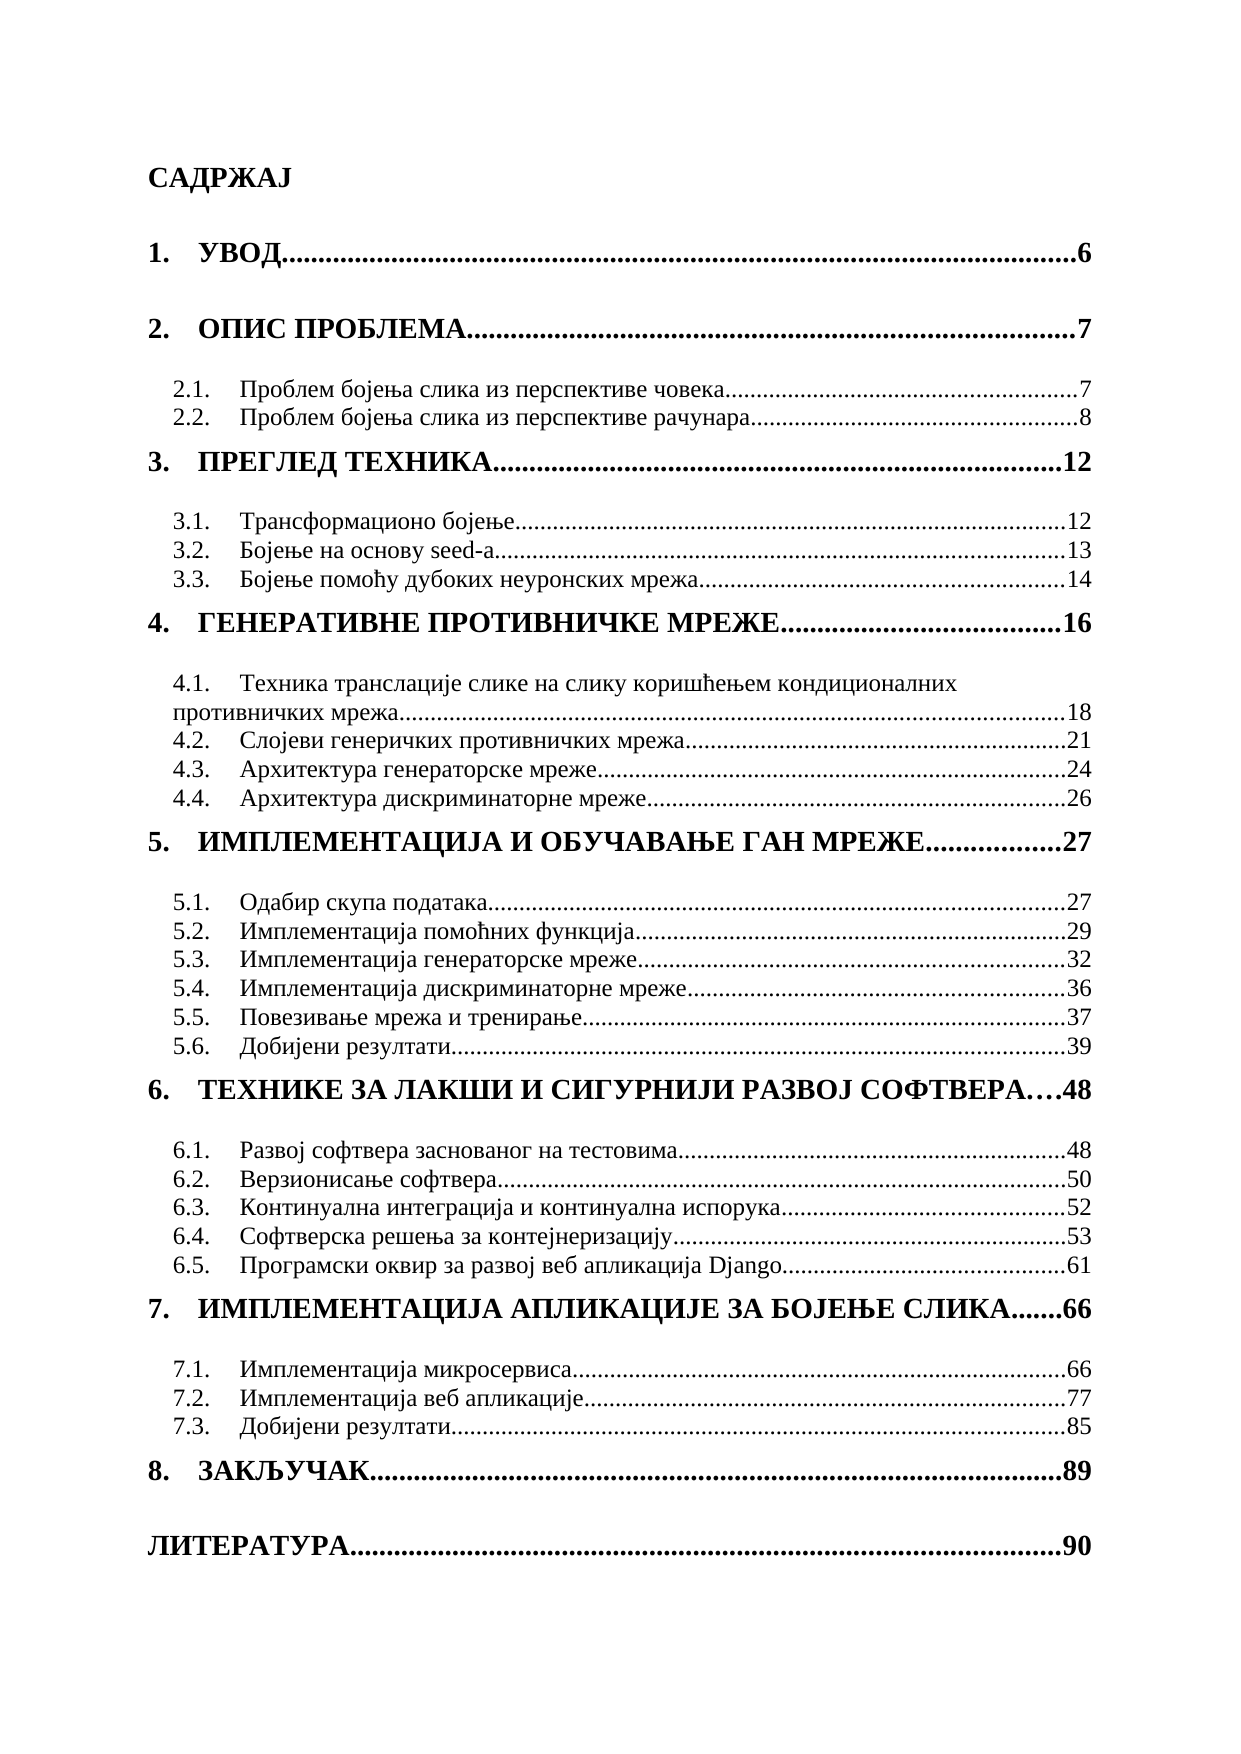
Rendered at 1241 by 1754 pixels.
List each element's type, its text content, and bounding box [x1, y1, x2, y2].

text ЛИТЕРАТУРА 90 [148, 1528, 1092, 1562]
text 1. УВОД 6 [148, 236, 1092, 269]
text 5.4. Имплементација дискриминаторне мреже 36 [173, 973, 1092, 1002]
text 5.5. Повезивање мрежа и тренирање 37 [173, 1002, 1092, 1031]
text 4.1. Техника транслације слике на слику коришћењем кондиционалних противничких мрежа 18 [173, 668, 1092, 726]
text 6.4. Софтверска решења за контејнеризацију 53 [173, 1221, 1092, 1250]
text 8. ЗАКЉУЧАК 89 [148, 1453, 1092, 1486]
text 6. ТЕХНИКЕ ЗА ЛАКШИ И СИГУРНИЈИ РАЗВОЈ СОФТВЕРА 48 [148, 1072, 1092, 1106]
text 5.3. Имплементација генераторске мреже 32 [173, 944, 1092, 973]
text 4.4. Архитектура дискриминаторне мреже 26 [173, 783, 1092, 812]
text 3. ПРЕГЛЕД ТЕХНИКА 12 [148, 444, 1092, 477]
text 3.1. Трансформационо бојење 12 [173, 506, 1092, 535]
text 4.2. Слојеви генеричких противничких мрежа 21 [173, 726, 1092, 754]
text 2.2. Проблем бојења слика из перспективе рачунара 8 [173, 402, 1092, 431]
text 6.3. Континуална интеграција и континуална испорука 52 [173, 1192, 1092, 1221]
text 6.1. Развој софтвера заснованог на тестовима 48 [173, 1135, 1092, 1164]
text 6.2. Верзионисање софтвера 50 [173, 1164, 1092, 1192]
text 2.1. Проблем бојења слика из перспективе човека 7 [173, 374, 1092, 402]
text 6.5. Програмски оквир за развој веб апликација Django 61 [173, 1250, 1092, 1279]
text 7.1. Имплементација микросервиса 66 [173, 1354, 1092, 1383]
text 3.3. Бојење помоћу дубоких неуронских мрежа 14 [173, 564, 1092, 593]
text 3.2. Бојење на основу seed-а 13 [173, 535, 1092, 564]
text 2. ОПИС ПРОБЛЕМА 7 [148, 311, 1092, 344]
text 7.3. Добијени резултати 85 [173, 1411, 1092, 1440]
text 5.6. Добијени резултати 39 [173, 1031, 1092, 1059]
text 5. ИМПЛЕМЕНТАЦИЈА И ОБУЧАВАЊЕ ГАН МРЕЖЕ 27 [148, 824, 1092, 858]
text 7. ИМПЛЕМЕНТАЦИЈА АПЛИКАЦИЈЕ ЗА БОЈЕЊЕ СЛИКА 66 [148, 1291, 1092, 1325]
text 5.2. Имплементација помоћних функција 29 [173, 916, 1092, 944]
text САДРЖАЈ [148, 160, 1092, 194]
text 7.2. Имплементација веб апликације 77 [173, 1383, 1092, 1411]
text 4. ГЕНЕРАТИВНЕ ПРОТИВНИЧКЕ МРЕЖЕ 16 [148, 605, 1092, 639]
text 5.1. Одабир скупа података 27 [173, 887, 1092, 916]
text 4.3. Архитектура генераторске мреже 24 [173, 754, 1092, 783]
